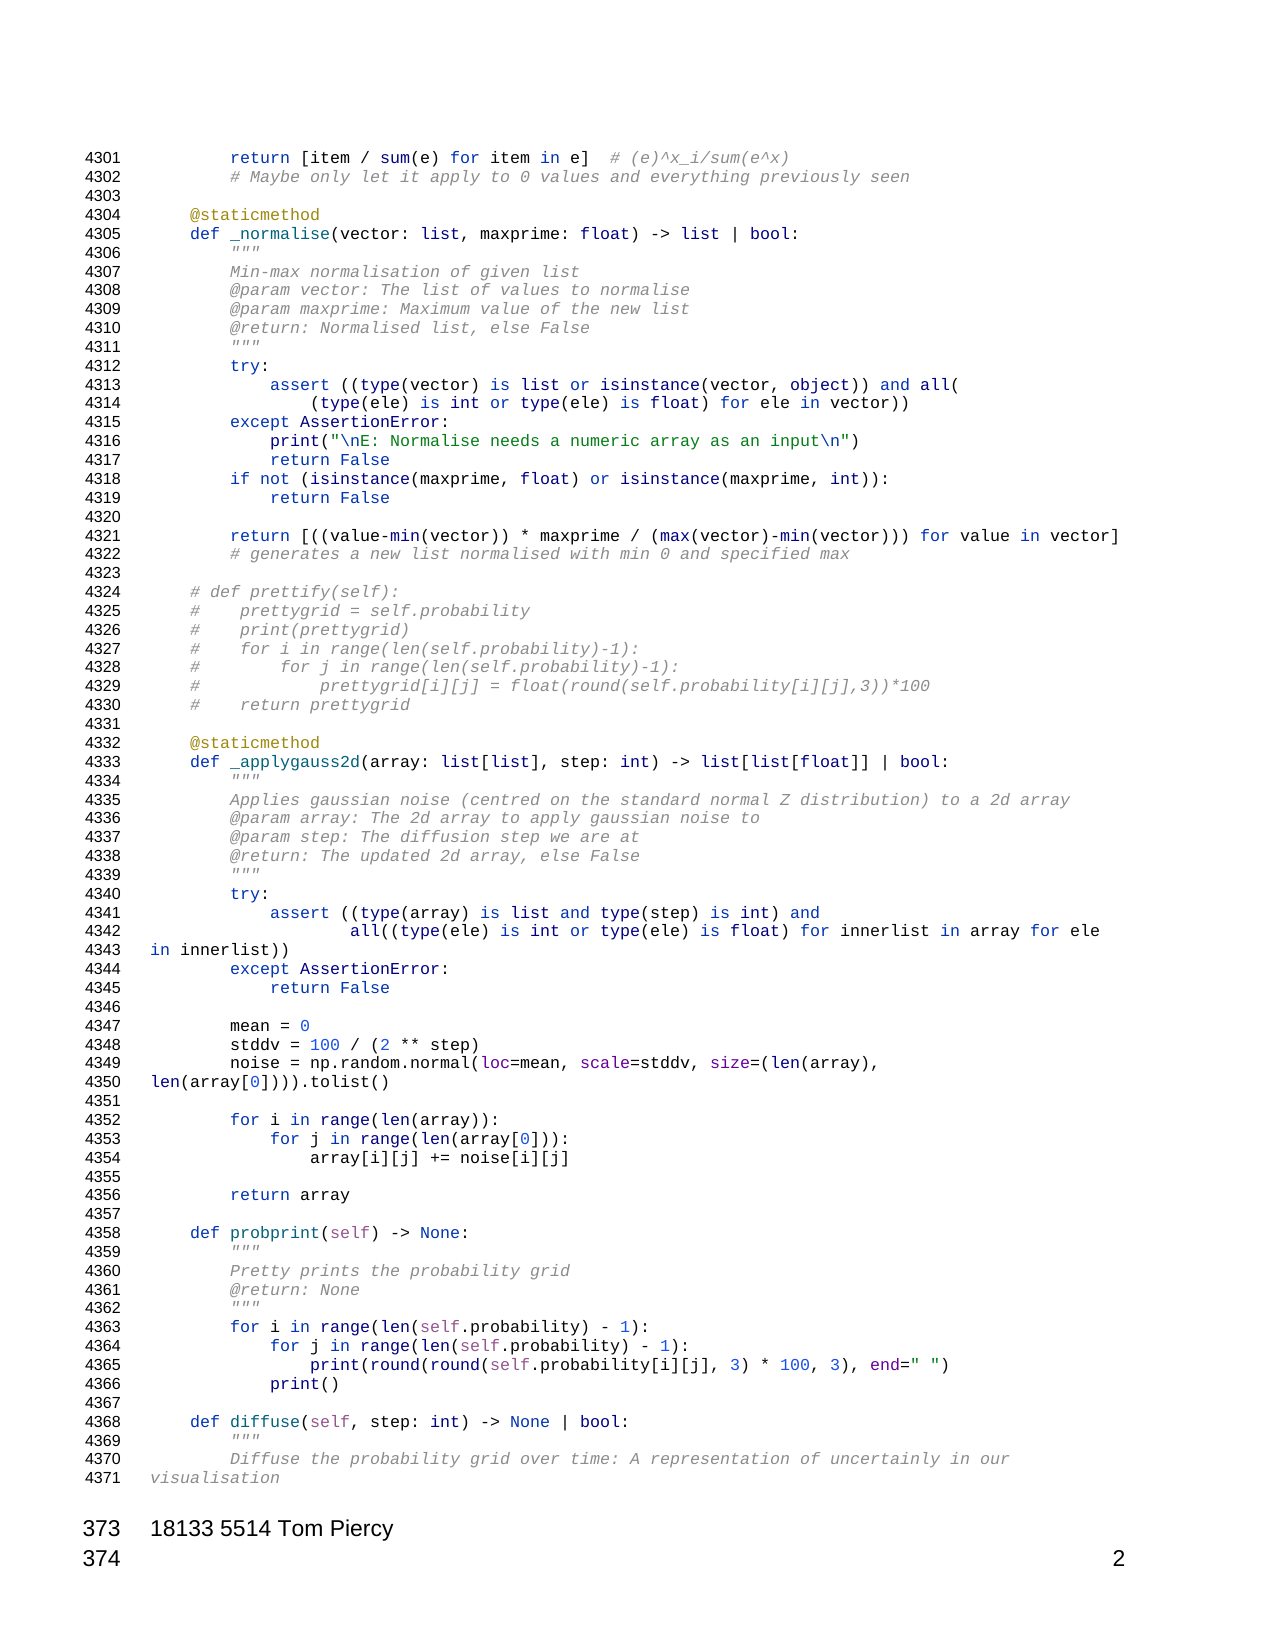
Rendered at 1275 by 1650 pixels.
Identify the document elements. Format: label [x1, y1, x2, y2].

picture [273, 230, 279, 239]
picture [261, 1418, 269, 1427]
text [150, 150, 1125, 1489]
picture [251, 1418, 259, 1427]
